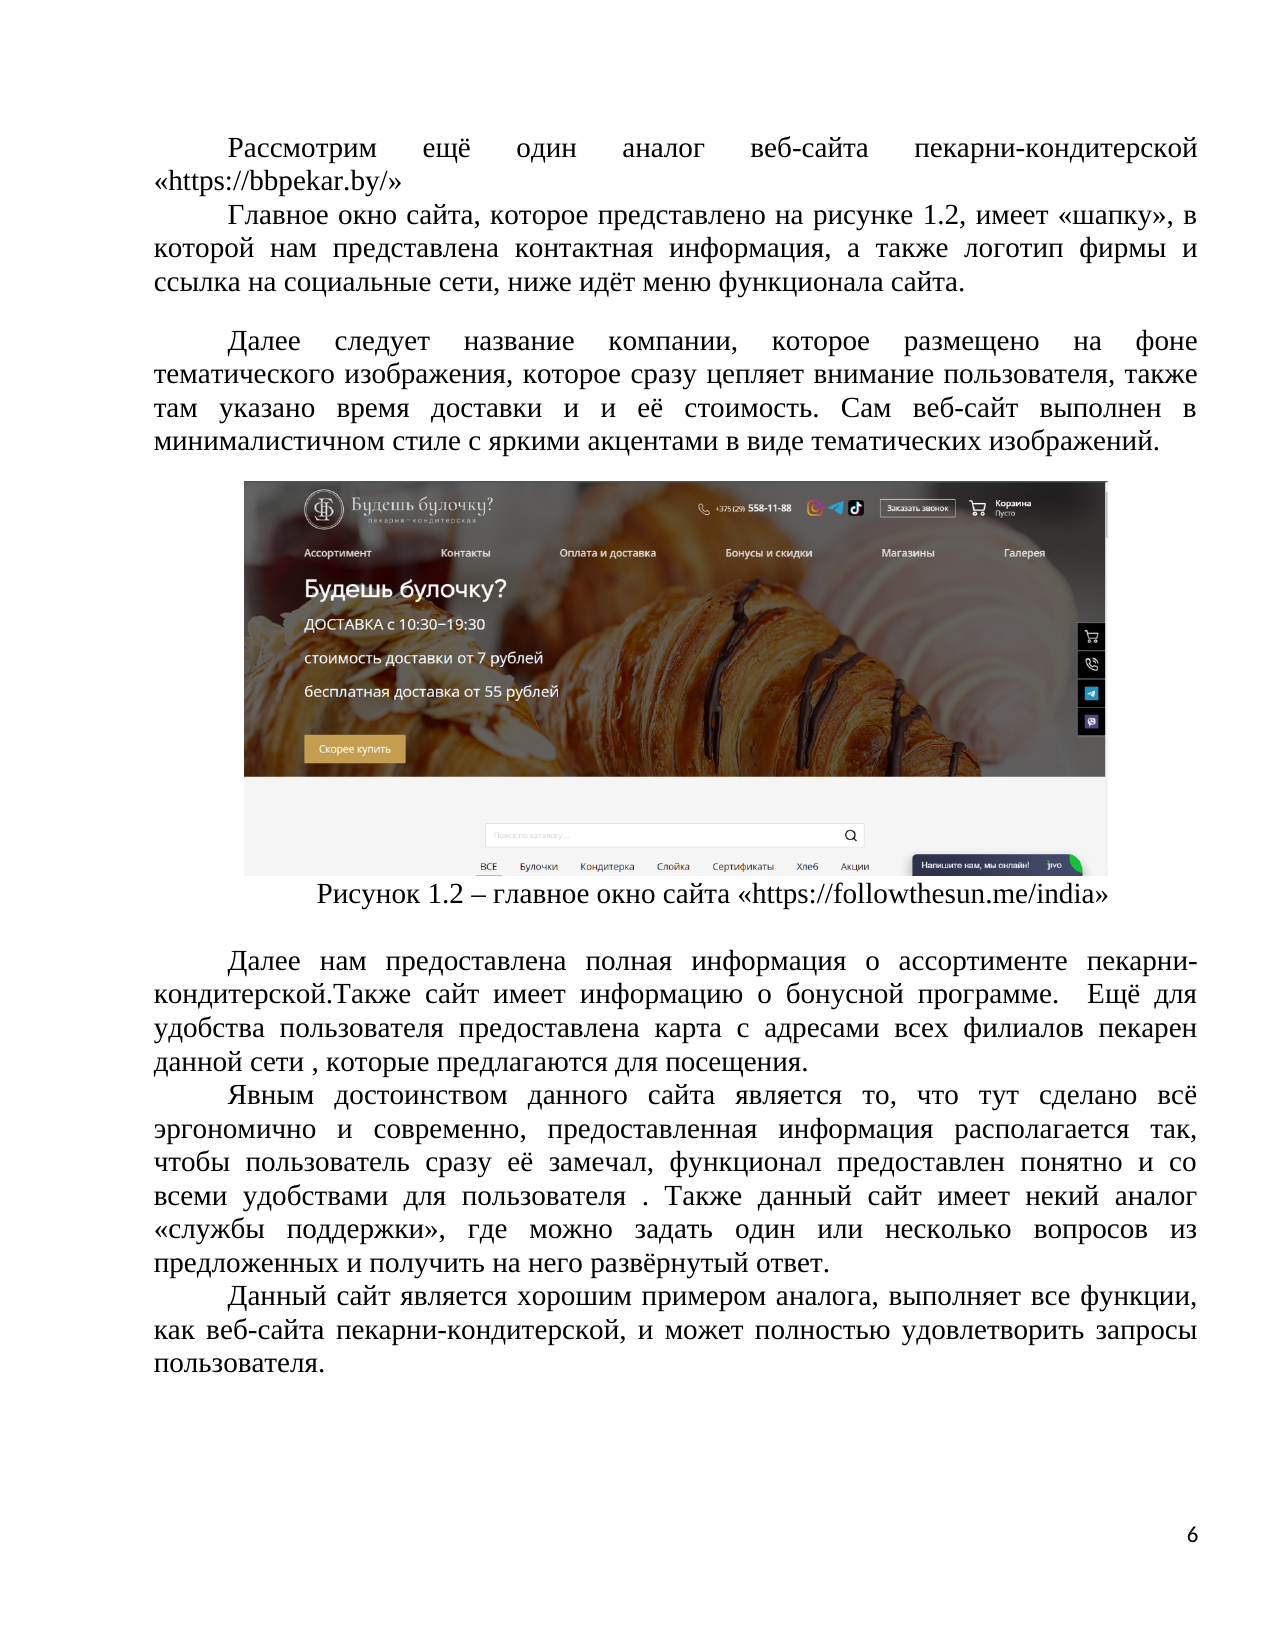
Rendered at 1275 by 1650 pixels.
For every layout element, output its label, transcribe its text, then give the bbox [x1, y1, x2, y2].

text Далее нам предоставлена полная информация о ассортименте пекарни-кондитерской.Также сайт имеет информацию о бонусной программе. Ещё для удобства пользователя предоставлена карта с адресами всех филиалов пекарен данной сети , которые предлагаются для посещения. [153, 943, 1198, 1077]
text Рассмотрим ещё один аналог веб-сайта пекарни-кондитерской «https://bbpekar.by/» [153, 130, 1198, 197]
text Явным достоинством данного сайта является то, что тут сделано всё эргономично и современно, предоставленная информация располагается так, чтобы пользователь сразу её замечал, функционал предоставлен понятно и со всеми удобствами для пользователя . Также данный сайт имеет некий аналог «службы поддержки», где можно задать один или несколько вопросов из предложенных и получить на него развёрнутый ответ. [153, 1077, 1198, 1278]
text Главное окно сайта, которое представлено на рисунке 1.2, имеет «шапку», в которой нам представлена контактная информация, а также логотип фирмы и ссылка на социальные сети, ниже идёт меню функционала сайта. [153, 197, 1198, 298]
text Рисунок 1.2 – главное окно сайта «https://followthesun.me/india» [153, 876, 1198, 909]
text Далее следует название компании, которое размещено на фоне тематического изображения, которое сразу цепляет внимание пользователя, также там указано время доставки и и её стоимость. Сам веб-сайт выполнен в минималистичном стиле с яркими акцентами в виде тематических изображений. [153, 323, 1198, 457]
picture [244, 481, 1108, 876]
text Данный сайт является хорошим примером аналога, выполняет все функции, как веб-сайта пекарни-кондитерской, и может полностью удовлетворить запросы пользователя. [153, 1278, 1198, 1379]
